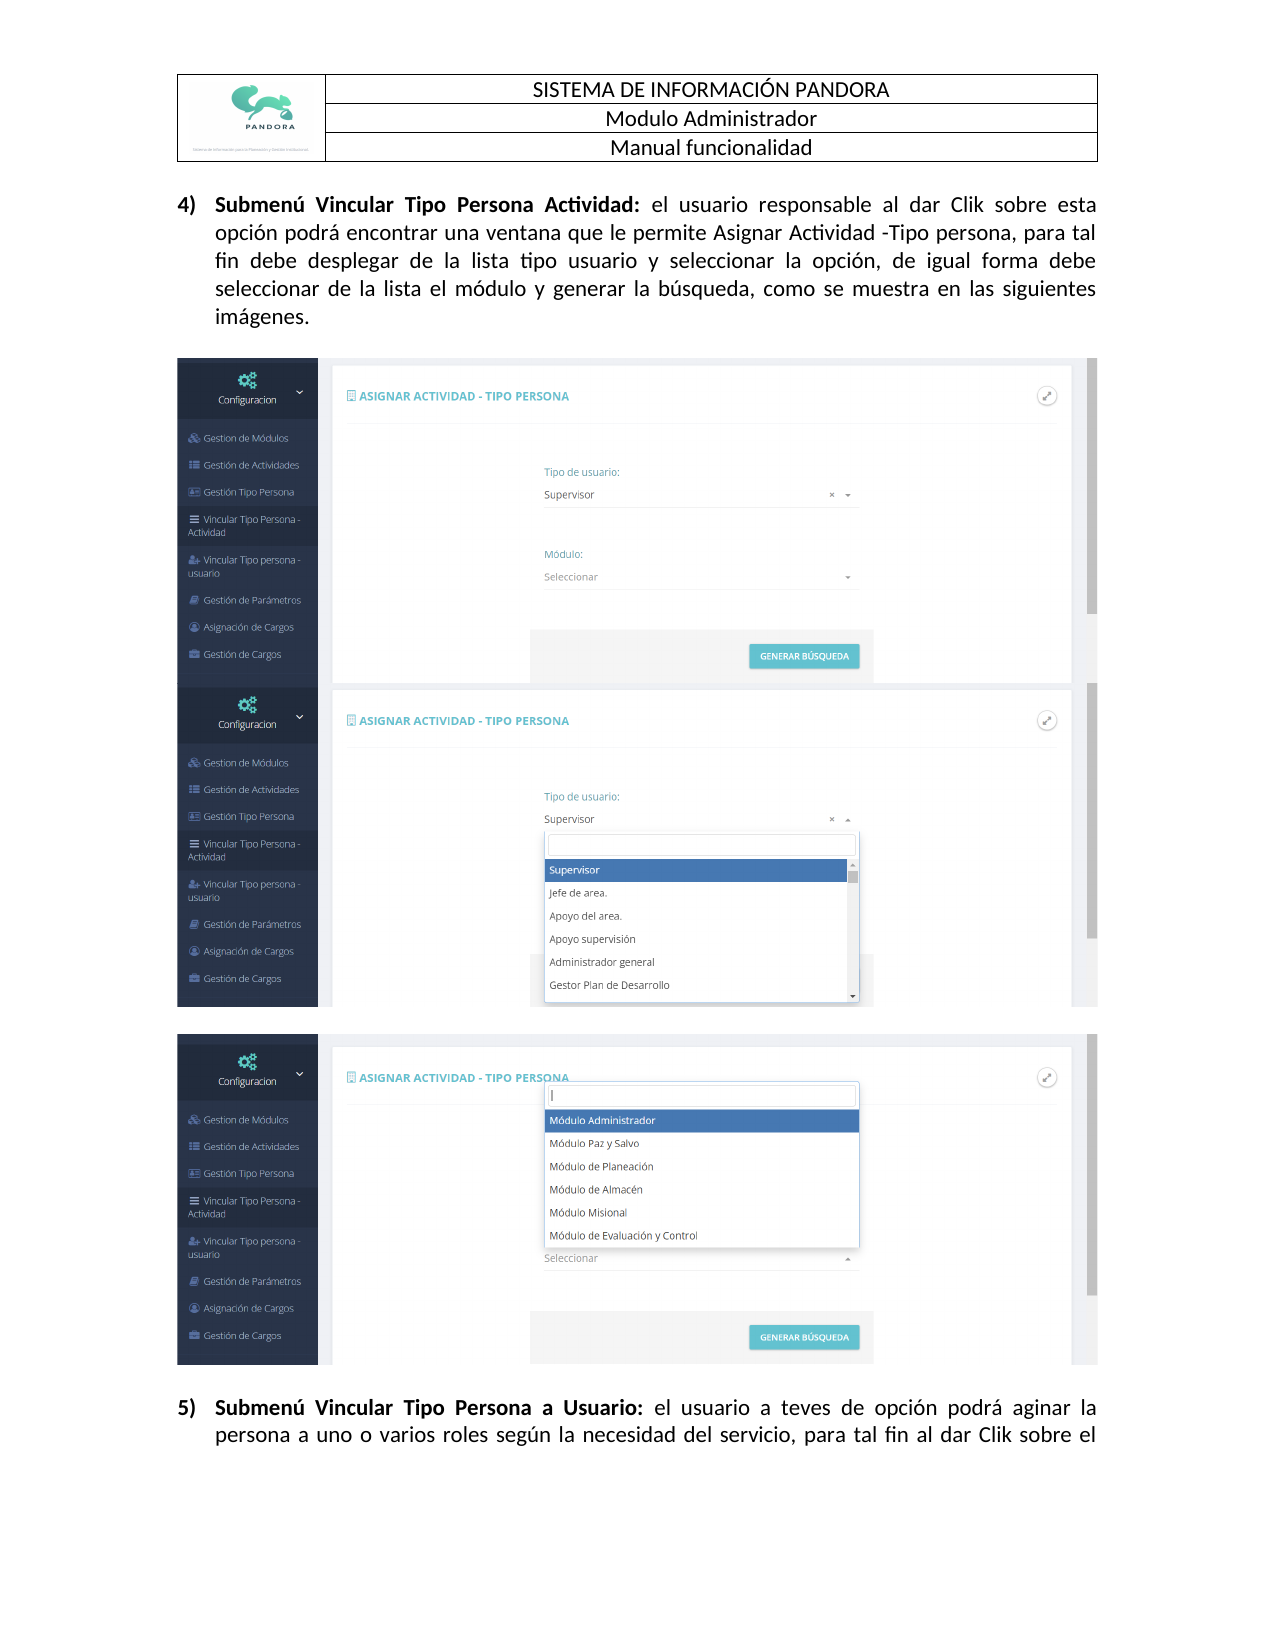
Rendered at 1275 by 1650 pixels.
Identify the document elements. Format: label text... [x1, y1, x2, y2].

picture [177, 358, 1098, 1007]
picture [177, 1034, 1098, 1365]
picture [189, 82, 314, 154]
list Submenú Vincular Tipo Persona Actividad: el usuario responsable al dar Clik sobre esta opción podrá encontrar una ventana que le permite Asignar Actividad -Tipo persona, para tal fin debe desplegar de la lista tipo usuario y seleccionar la opción, de igual forma debe seleccionar de la lista el módulo y generar la búsqueda, como se muestra en las siguientes imágenes. [177, 190, 1098, 330]
